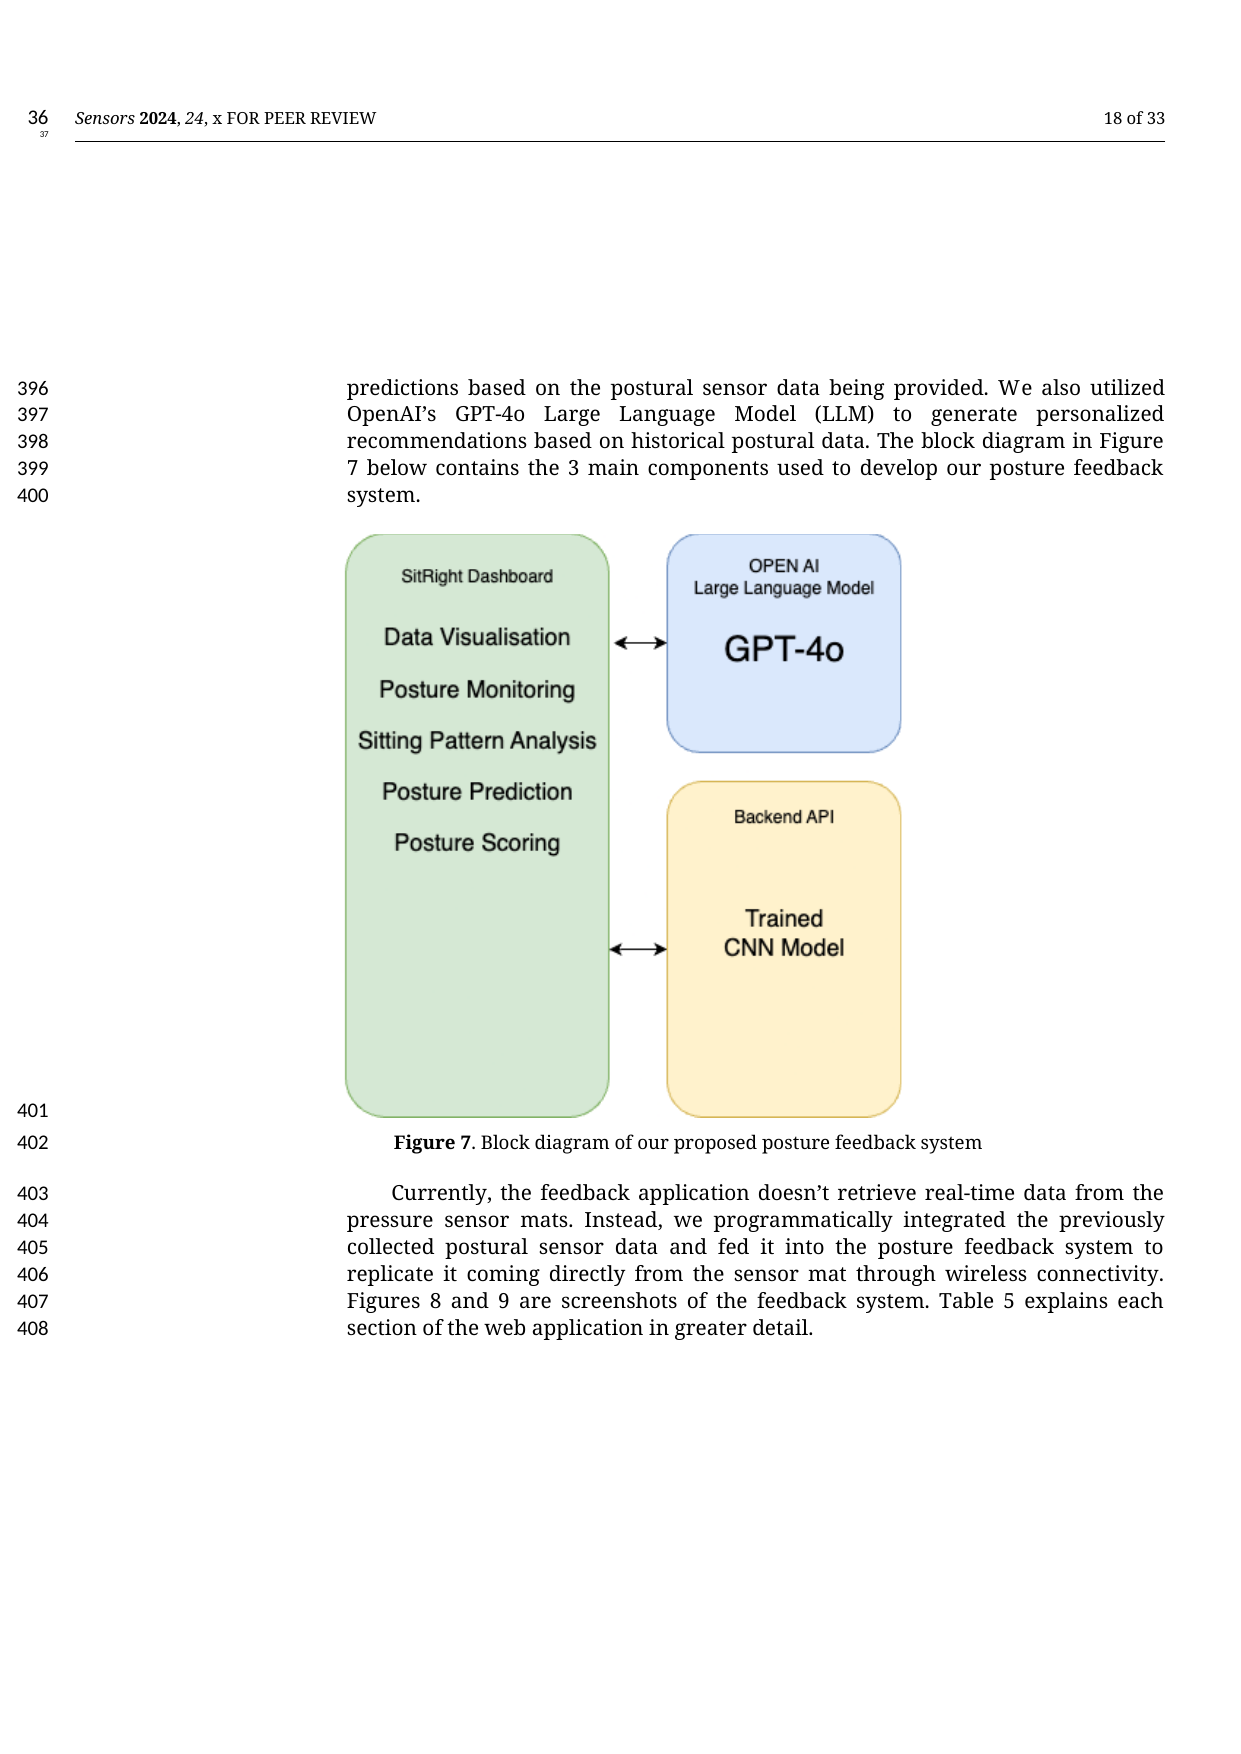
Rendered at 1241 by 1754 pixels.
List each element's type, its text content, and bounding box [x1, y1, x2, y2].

text Currently, the feedback application doesn’t retrieve real-time data from the pressure sensor mats. Instead, we programmatically integrated the previously collected postural sensor data and fed it into the posture feedback system to replicate it coming directly from the sensor mat through wireless connectivity. Figures 8 and 9 are screenshots of the feedback system. Table 5 explains each section of the web application in greater detail. [347, 1179, 1165, 1341]
text Figure 7. Block diagram of our proposed posture feedback system [347, 1130, 1165, 1154]
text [347, 374, 1165, 509]
picture [338, 534, 902, 1118]
